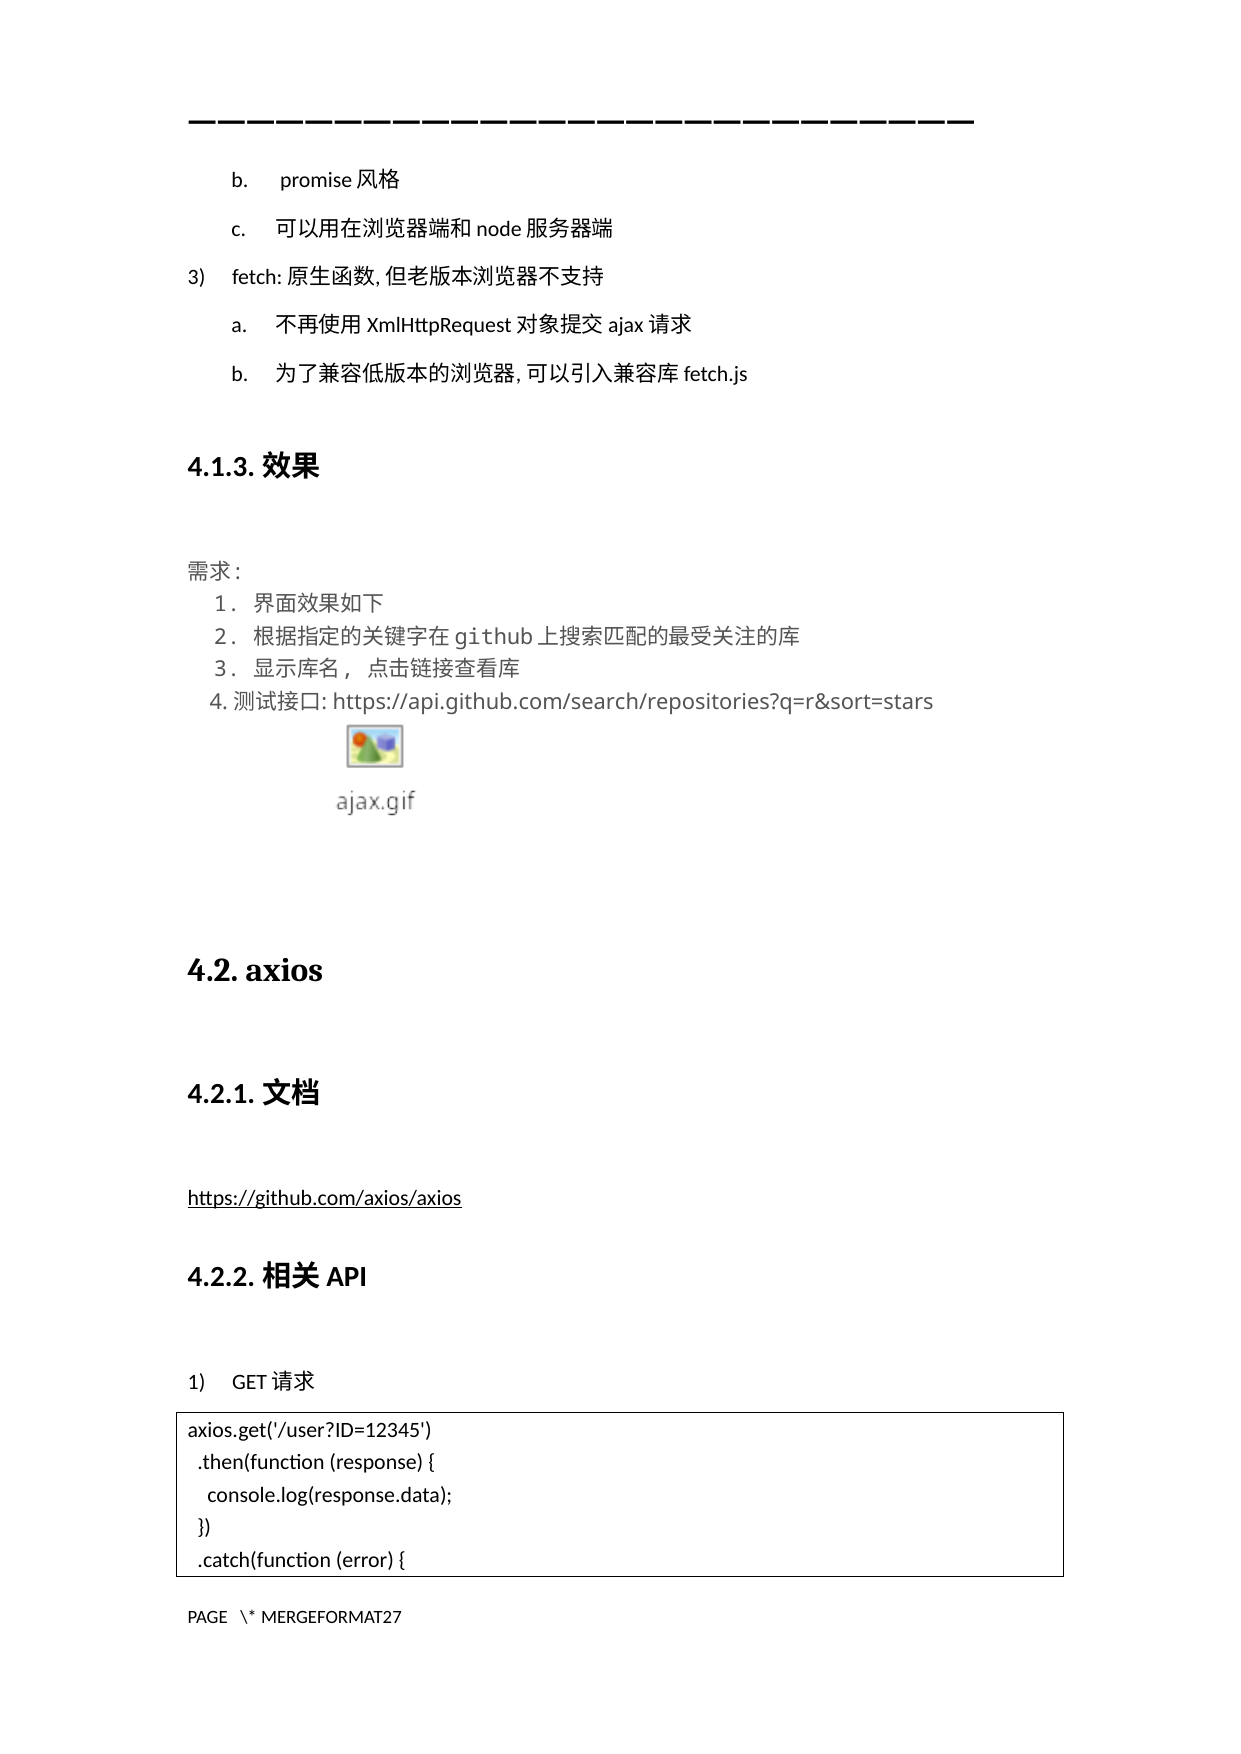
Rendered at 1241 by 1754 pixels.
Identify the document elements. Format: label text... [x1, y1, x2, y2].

list fetch: 原生函数, 但老版本浏览器不支持 [187, 259, 1053, 291]
subtitle 4.2.1. 文档 [187, 1058, 1053, 1123]
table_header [177, 1413, 1063, 1576]
list 为了兼容低版本的浏览器, 可以引入兼容库fetch.js [231, 355, 1053, 388]
subtitle 4.1.3. 效果 [187, 431, 1053, 496]
text 4. 测试接口: https://api.github.com/search/repositories?q=r&sort=stars [321, 684, 1053, 716]
list 不再使用XmlHttpRequest对象提交ajax请求 [231, 307, 1053, 339]
subtitle 4.2.2. 相关API [187, 1241, 1053, 1306]
text https://github.com/axios/axios [187, 1181, 1053, 1214]
list GET请求 [187, 1364, 1053, 1396]
text 需求: 1. 界面效果如下 2. 根据指定的关键字在github上搜索匹配的最受关注的库 3. 显示库名, 点击链接查看库 [187, 554, 1053, 684]
subtitle 4.2. axios [187, 938, 1053, 1003]
list 可以用在浏览器端和node服务器端 [231, 210, 1053, 243]
list promise风格 [231, 162, 1053, 194]
